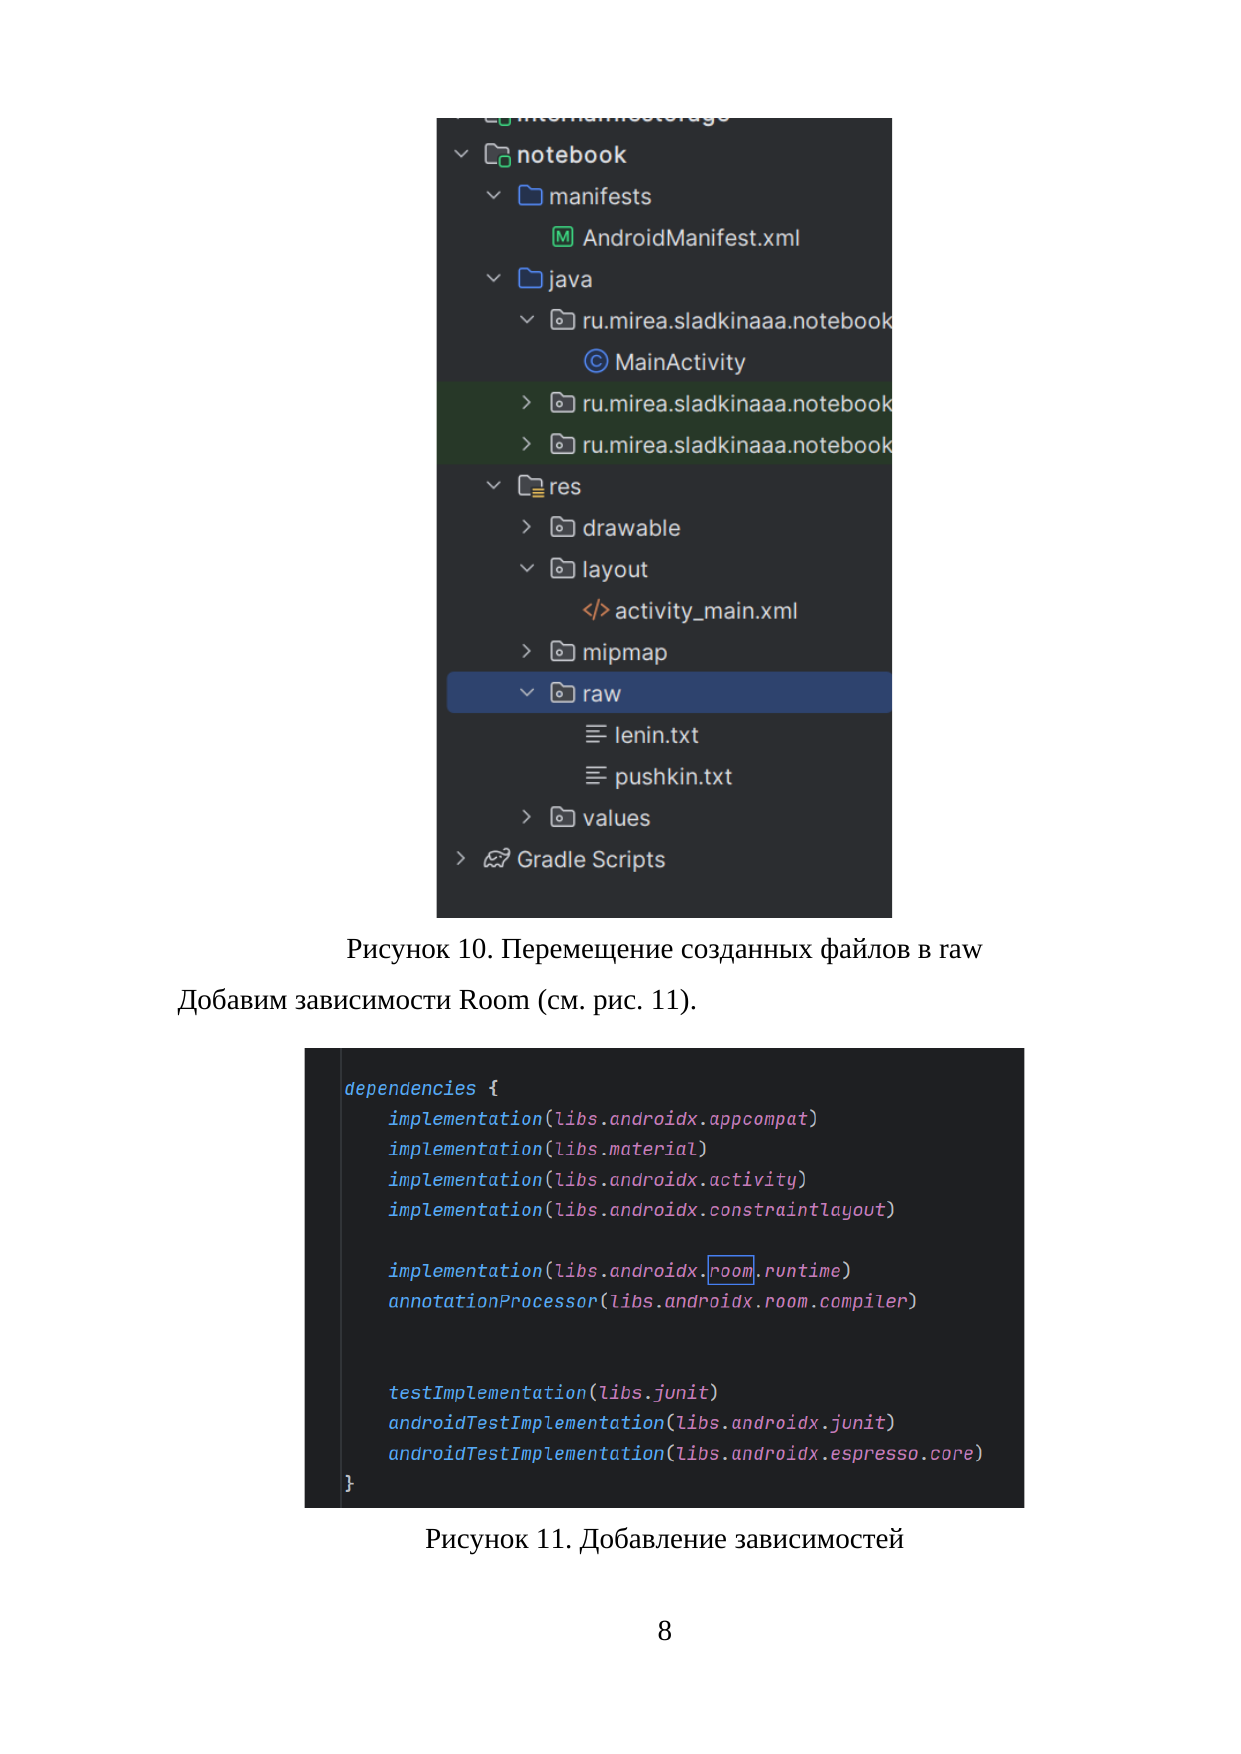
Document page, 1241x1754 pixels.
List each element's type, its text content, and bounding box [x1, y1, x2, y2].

picture [304, 1048, 1025, 1508]
text Рисунок 10. Перемещение созданных файлов в raw [177, 931, 1152, 965]
text Добавим зависимости Room (см. рис. 11). [177, 982, 1152, 1015]
picture [436, 118, 893, 918]
text Рисунок 11. Добавление зависимостей [177, 1521, 1152, 1555]
